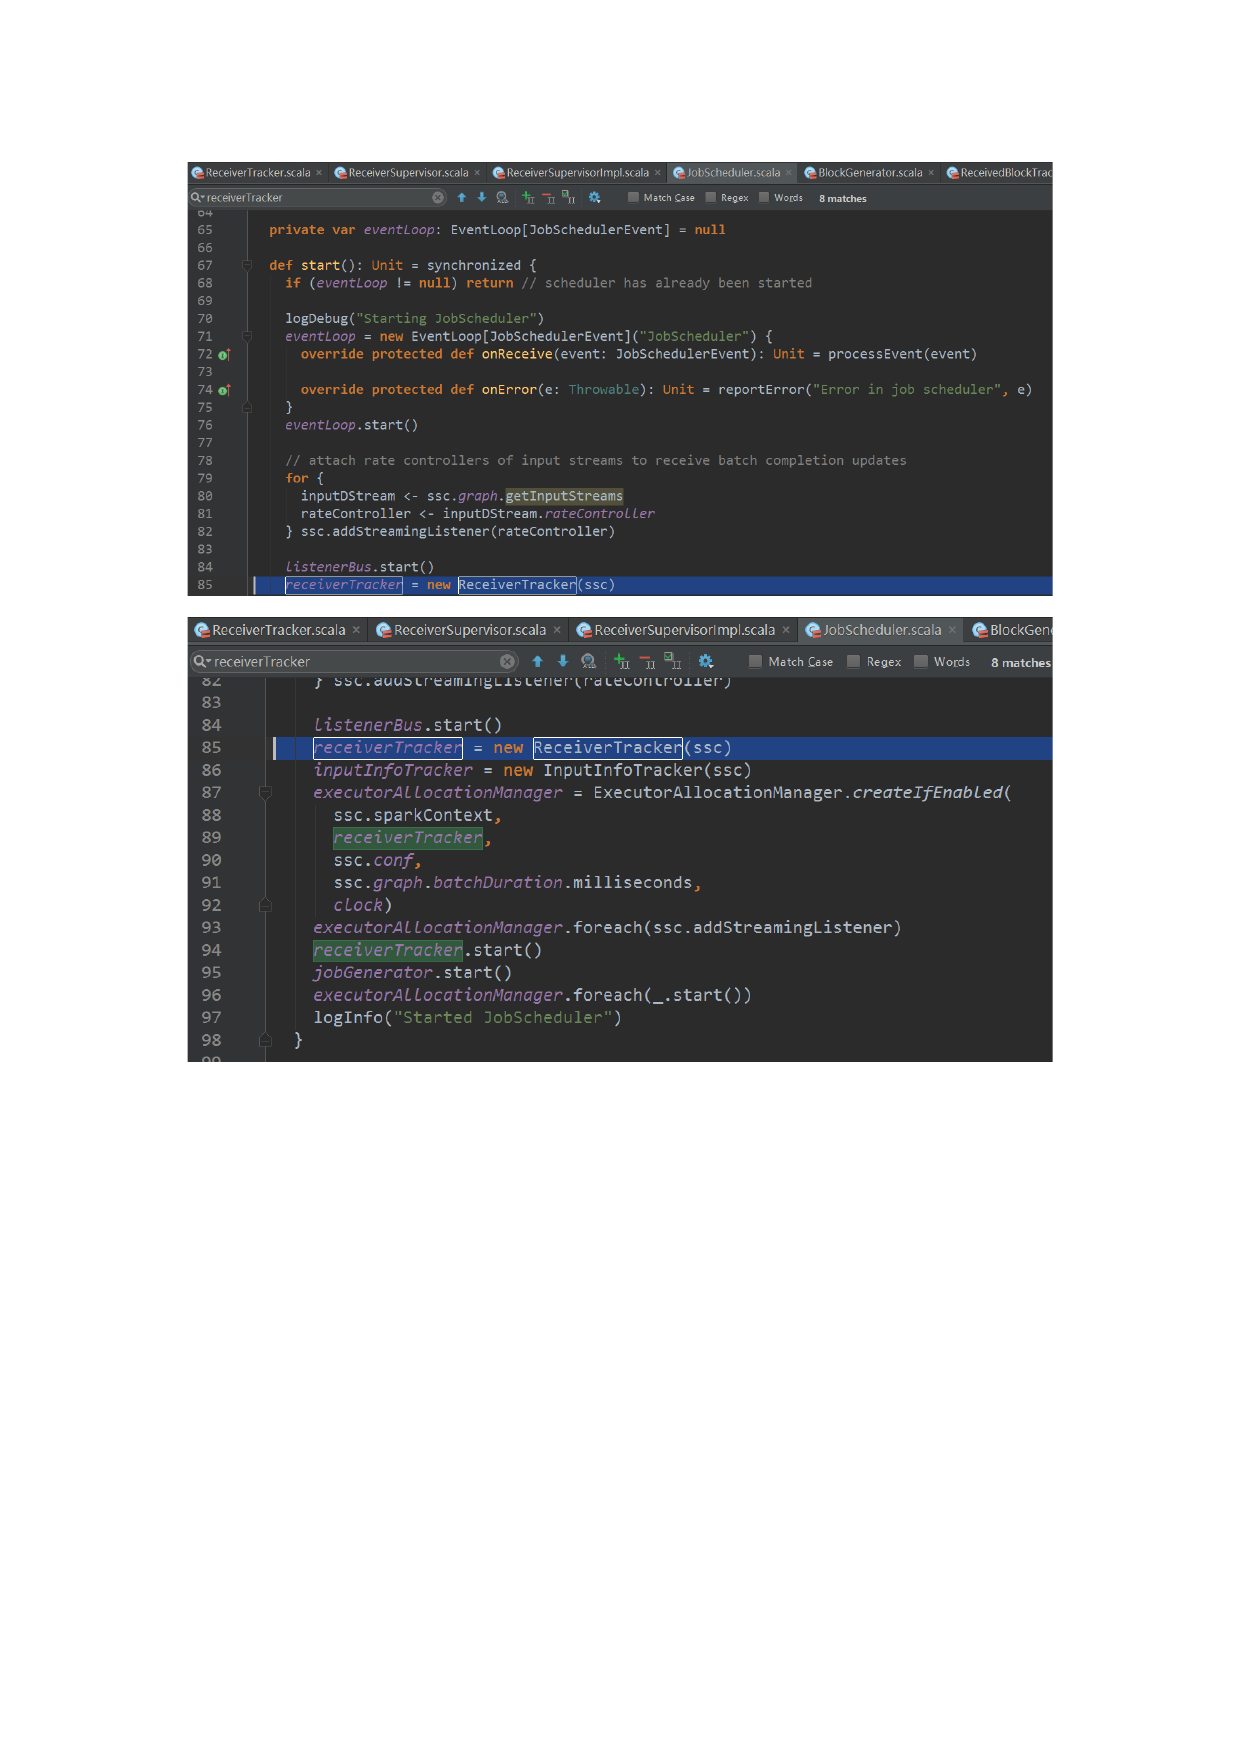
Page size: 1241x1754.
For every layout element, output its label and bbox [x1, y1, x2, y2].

picture [187, 617, 1053, 1062]
picture [187, 162, 1053, 596]
